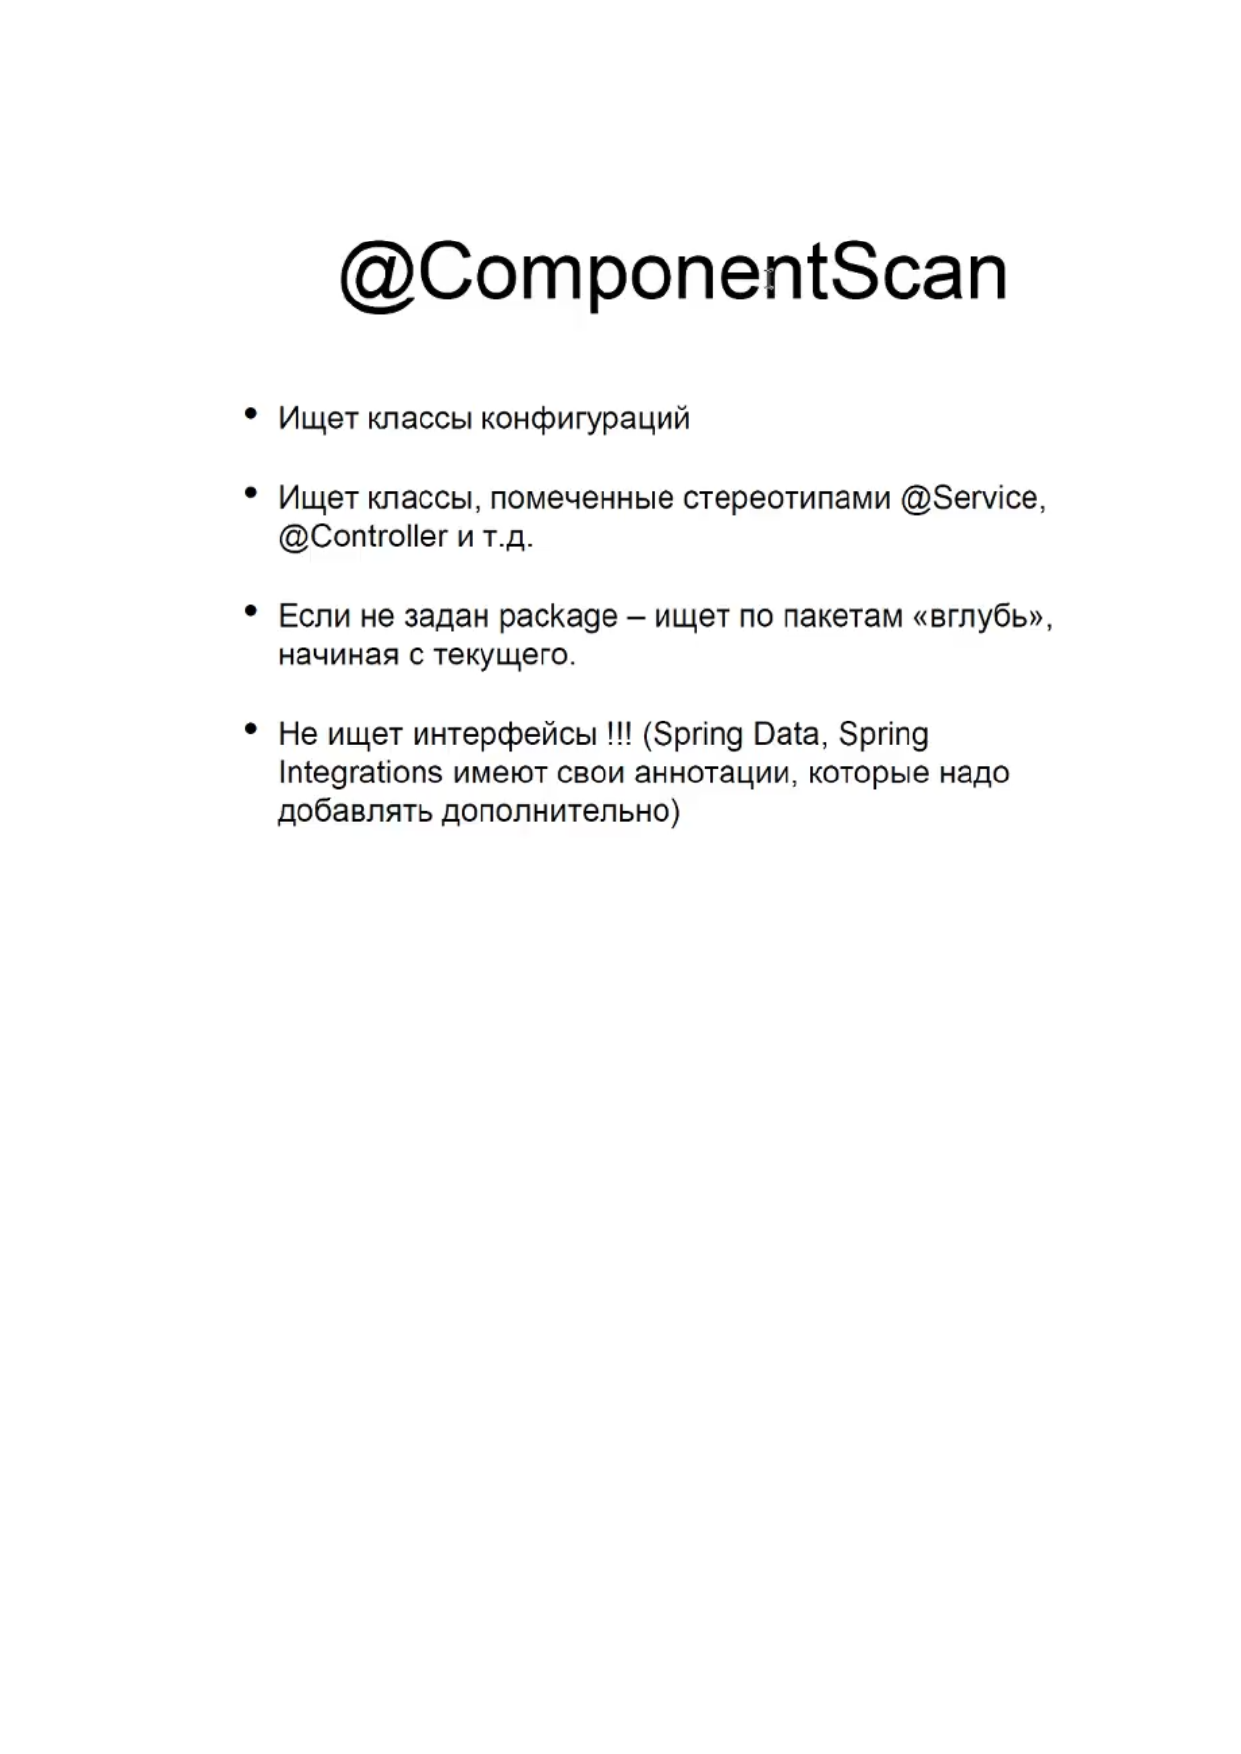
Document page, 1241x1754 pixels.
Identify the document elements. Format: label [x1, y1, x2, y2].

picture [177, 182, 1152, 900]
